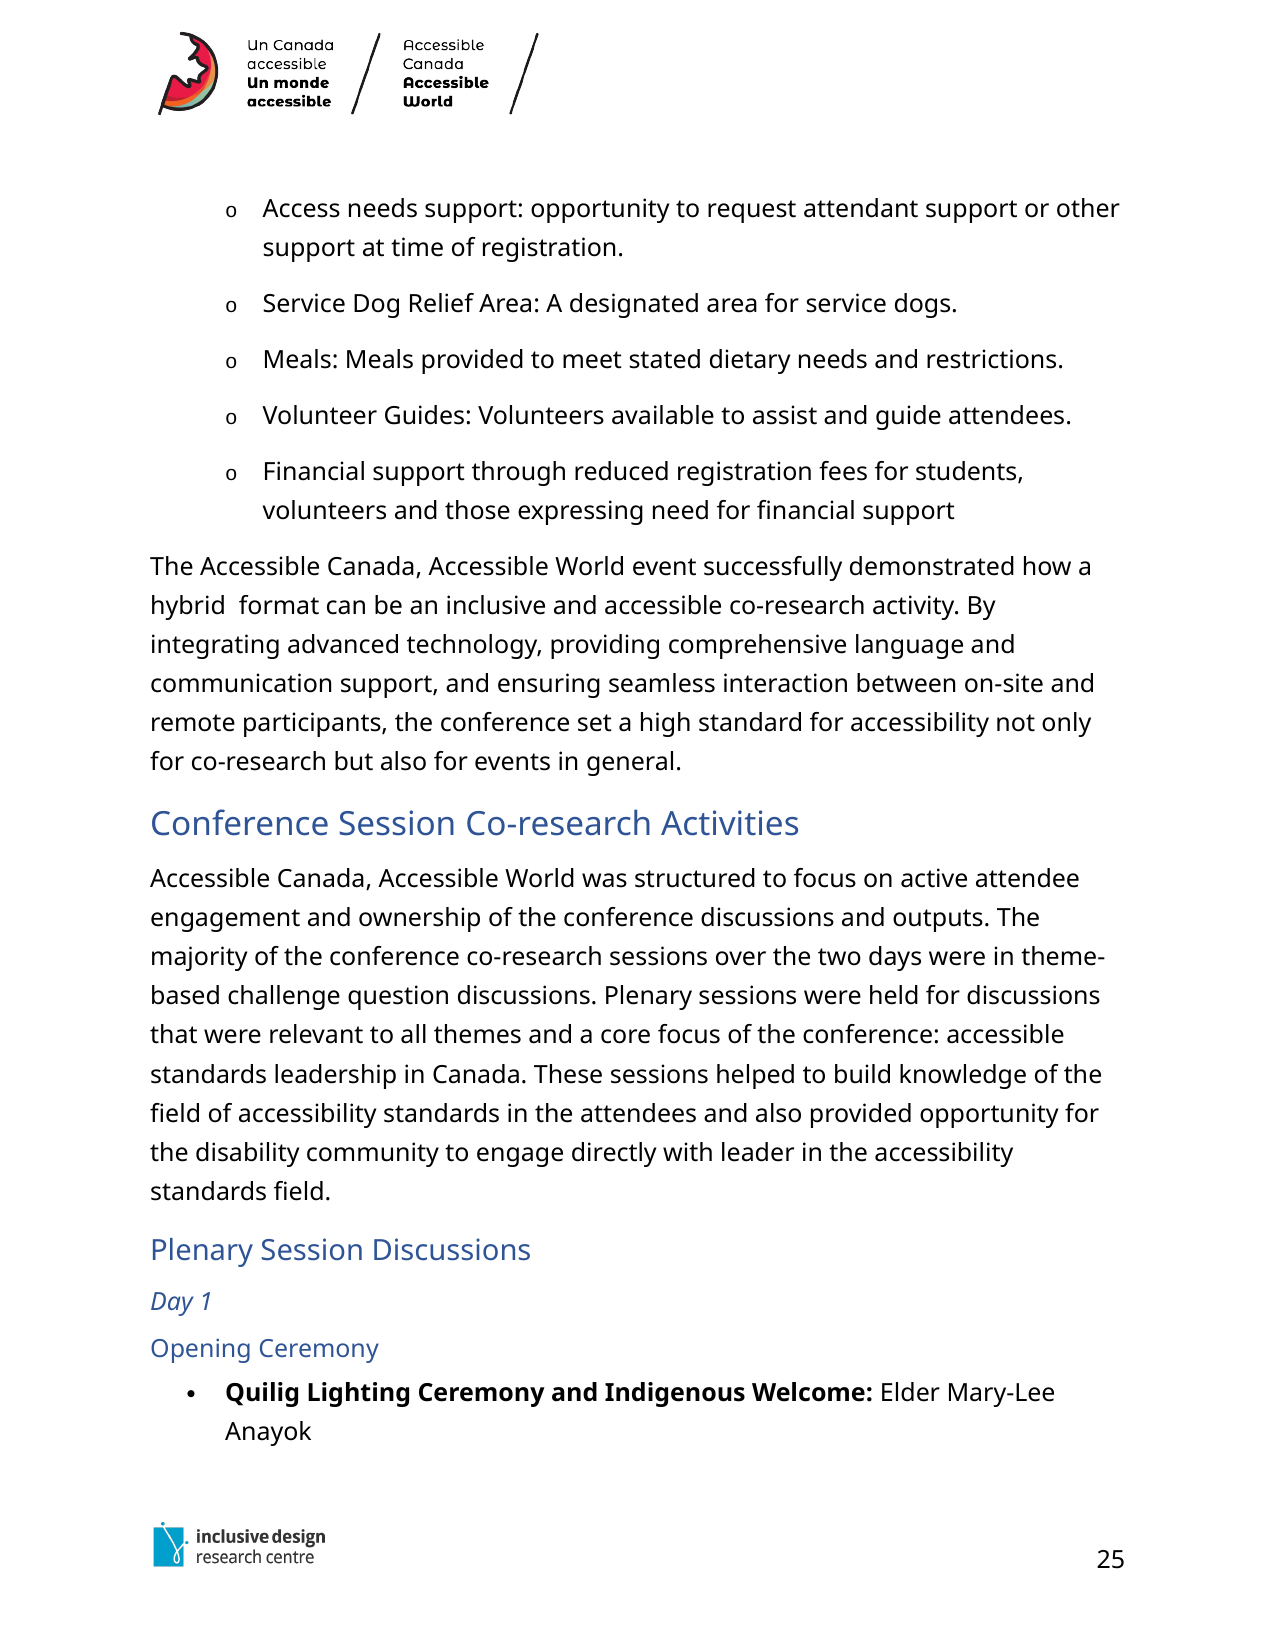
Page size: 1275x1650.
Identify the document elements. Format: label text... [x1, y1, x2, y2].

subtitle Day 1 [150, 1283, 1125, 1318]
subtitle Opening Ceremony [150, 1331, 1125, 1365]
list Meals: Meals provided to meet stated dietary needs and restrictions. [225, 342, 1125, 376]
list Quilig Lighting Ceremony and Indigenous Welcome: Elder Mary-Lee Anayok [187, 1374, 1125, 1448]
list Financial support through reduced registration fees for students, volunteers and those expressing need for financial support [225, 453, 1125, 526]
list Access needs support: opportunity to request attendant support or other support at time of registration. [225, 191, 1125, 264]
text The Accessible Canada, Accessible World event successfully demonstrated how a hybrid format can be an inclusive and accessible co-research activity. By integrating advanced technology, providing comprehensive language and communication support, and ensuring seamless interaction between on-site and remote participants, the conference set a high standard for accessibility not only for co-research but also for events in general. [150, 548, 1125, 778]
list Volunteer Guides: Volunteers available to assist and guide attendees. [225, 397, 1125, 431]
picture [150, 1520, 340, 1583]
list Service Dog Relief Area: A designated area for service dogs. [225, 286, 1125, 320]
subtitle Conference Session Co-research Activities [150, 800, 1125, 845]
text Accessible Canada, Accessible World was structured to focus on active attendee engagement and ownership of the conference discussions and outputs. The majority of the conference co-research sessions over the two days were in theme-based challenge question discussions. Plenary sessions were held for discussions that were relevant to all themes and a core focus of the conference: accessible standards leadership in Canada. These sessions helped to build knowledge of the field of accessibility standards in the attendees and also provided opportunity for the disability community to engage directly with leader in the accessibility standards field. [150, 860, 1125, 1208]
subtitle Plenary Session Discussions [150, 1229, 1125, 1269]
picture [150, 24, 546, 123]
